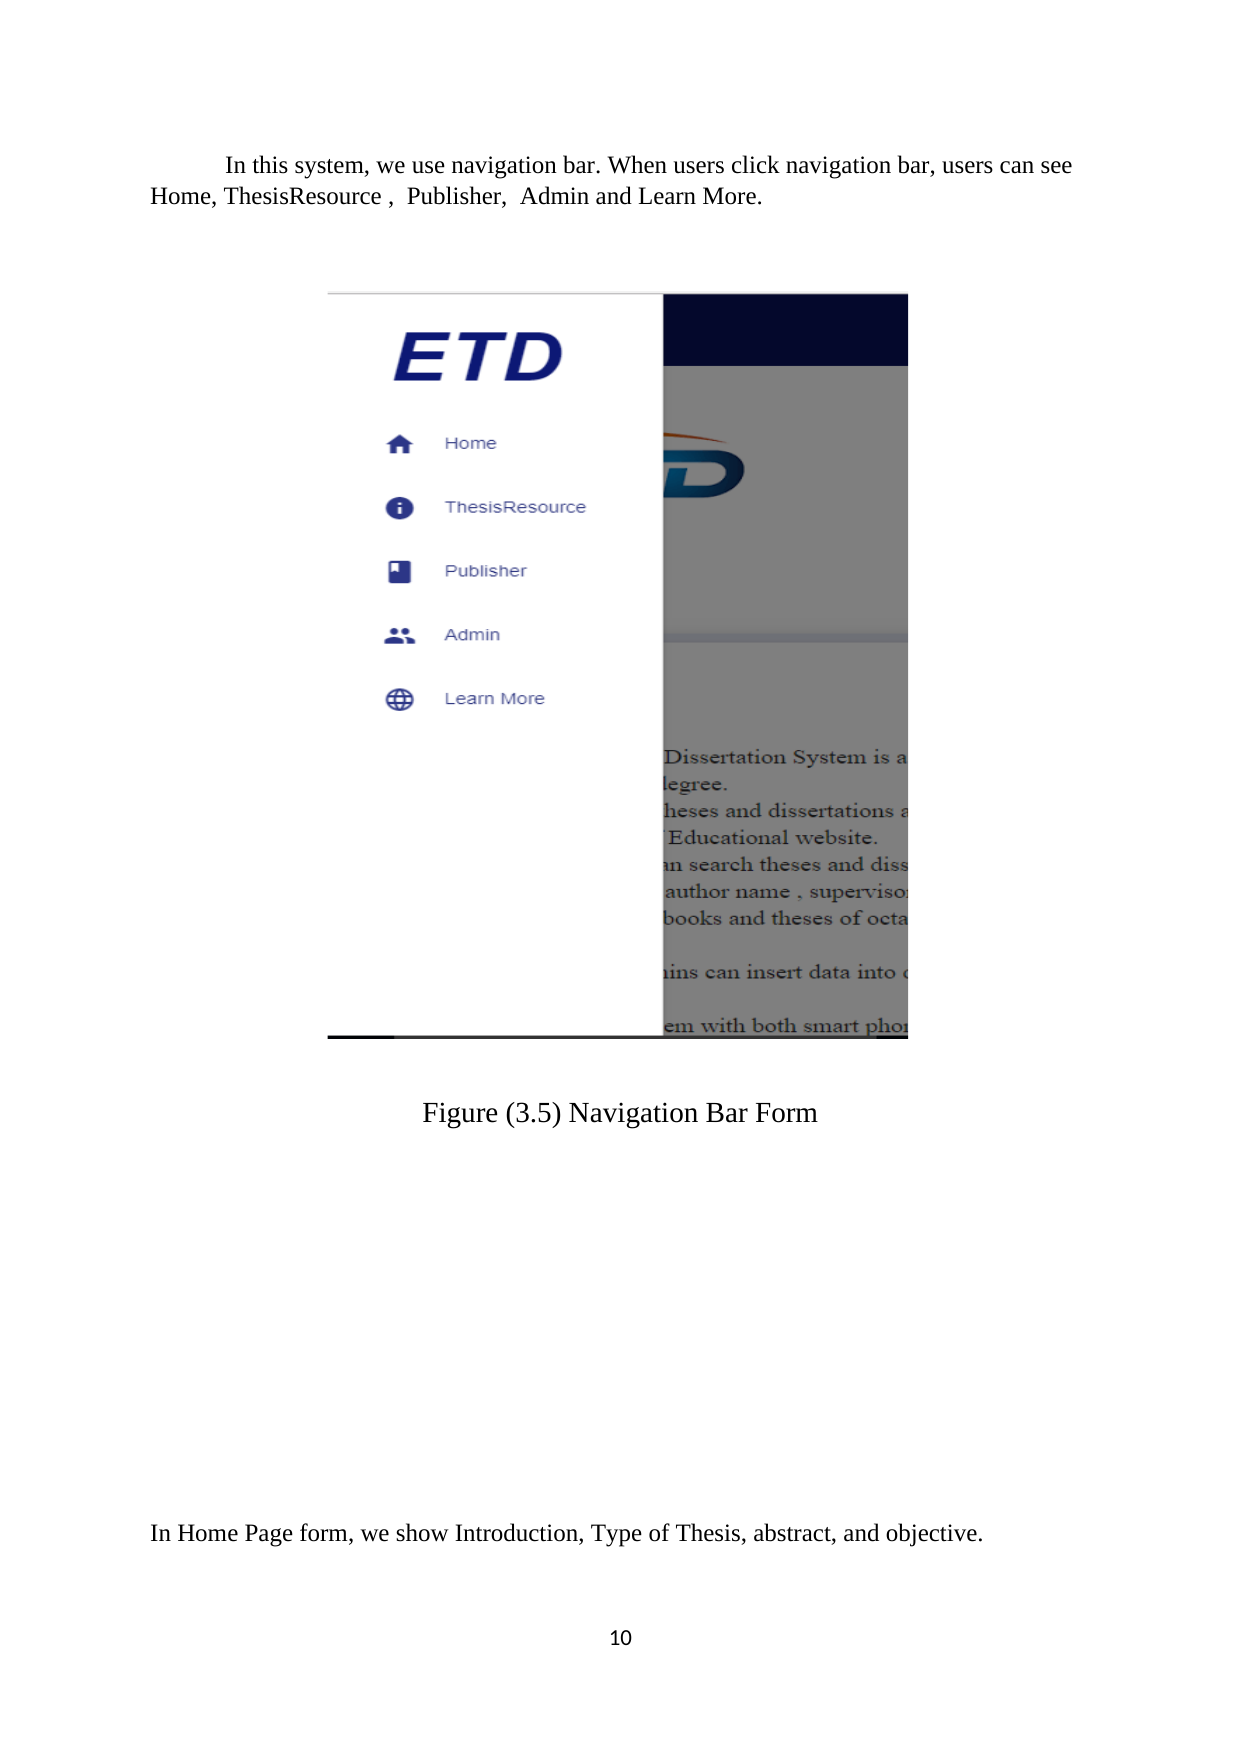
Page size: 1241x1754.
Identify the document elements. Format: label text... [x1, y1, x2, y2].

text In Home Page form, we show Introduction, Type of Thesis, abstract, and objective. [150, 1518, 1090, 1547]
picture [327, 291, 909, 1039]
text Figure (3.5) Navigation Bar Form [150, 1096, 1090, 1129]
text In this system, we use navigation bar. When users click navigation bar, users can see Home, ThesisResource , Publisher, Admin and Learn More. [150, 150, 1090, 210]
